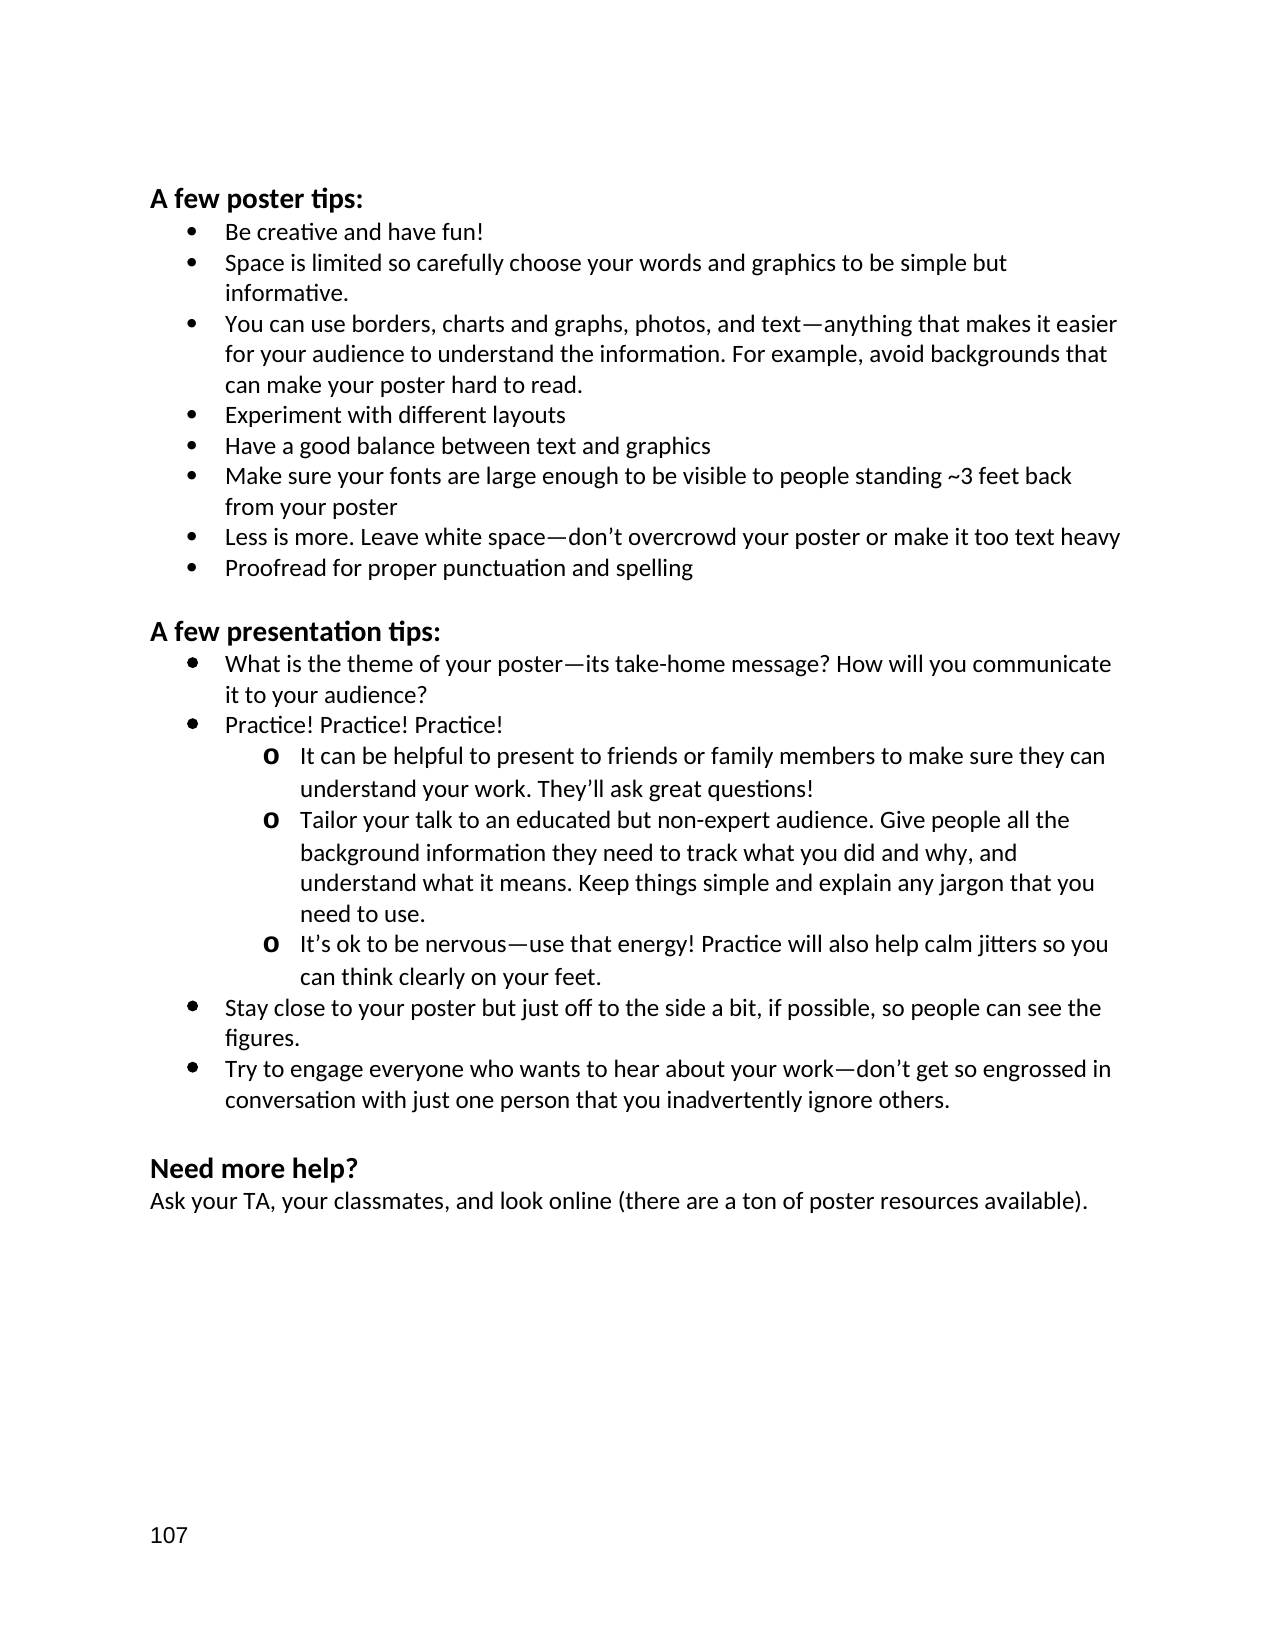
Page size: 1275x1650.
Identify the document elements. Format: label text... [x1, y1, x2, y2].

list You can use borders, charts and graphs, photos, and text—anything that makes it easier for your audience to understand the information. For example, avoid backgrounds that can make your poster hard to read. [187, 308, 1125, 399]
list Stay close to your poster but just off to the side a bit, if possible, so people can see the figures. [187, 992, 1125, 1053]
text Ask your TA, your classmates, and look online (there are a ton of poster resources available). [150, 1186, 1125, 1216]
list A few presentation tips: [150, 613, 1125, 648]
list What is the theme of your poster—its take-home message? How will you communicate it to your audience? [187, 648, 1125, 710]
list Have a good balance between text and graphics [187, 430, 1125, 460]
list It can be helpful to present to friends or family members to make sure they can understand your work. They’ll ask great questions! [262, 740, 1125, 804]
text Need more help? [150, 1150, 1125, 1186]
list Make sure your fonts are large enough to be visible to people standing ~3 feet back from your poster [187, 460, 1125, 521]
list Proofread for proper punctuation and spelling [187, 552, 1125, 582]
list It’s ok to be nervous—use that energy! Practice will also help calm jitters so you can think clearly on your feet. [262, 928, 1125, 992]
list Space is limited so carefully choose your words and graphics to be simple but informative. [187, 247, 1125, 308]
list Less is more. Leave white space—don’t overcrowd your poster or make it too text heavy [187, 521, 1125, 552]
list A few poster tips: [150, 181, 1125, 216]
list Try to engage everyone who wants to hear about your work—don’t get so engrossed in conversation with just one person that you inadvertently ignore others. [187, 1053, 1125, 1114]
list Be creative and have fun! [187, 216, 1125, 247]
list Experiment with different layouts [187, 399, 1125, 430]
list Tailor your talk to an educated but non-expert audience. Give people all the background information they need to track what you did and why, and understand what it means. Keep things simple and explain any jargon that you need to use. [262, 804, 1125, 928]
list Practice! Practice! Practice! [187, 710, 1125, 740]
